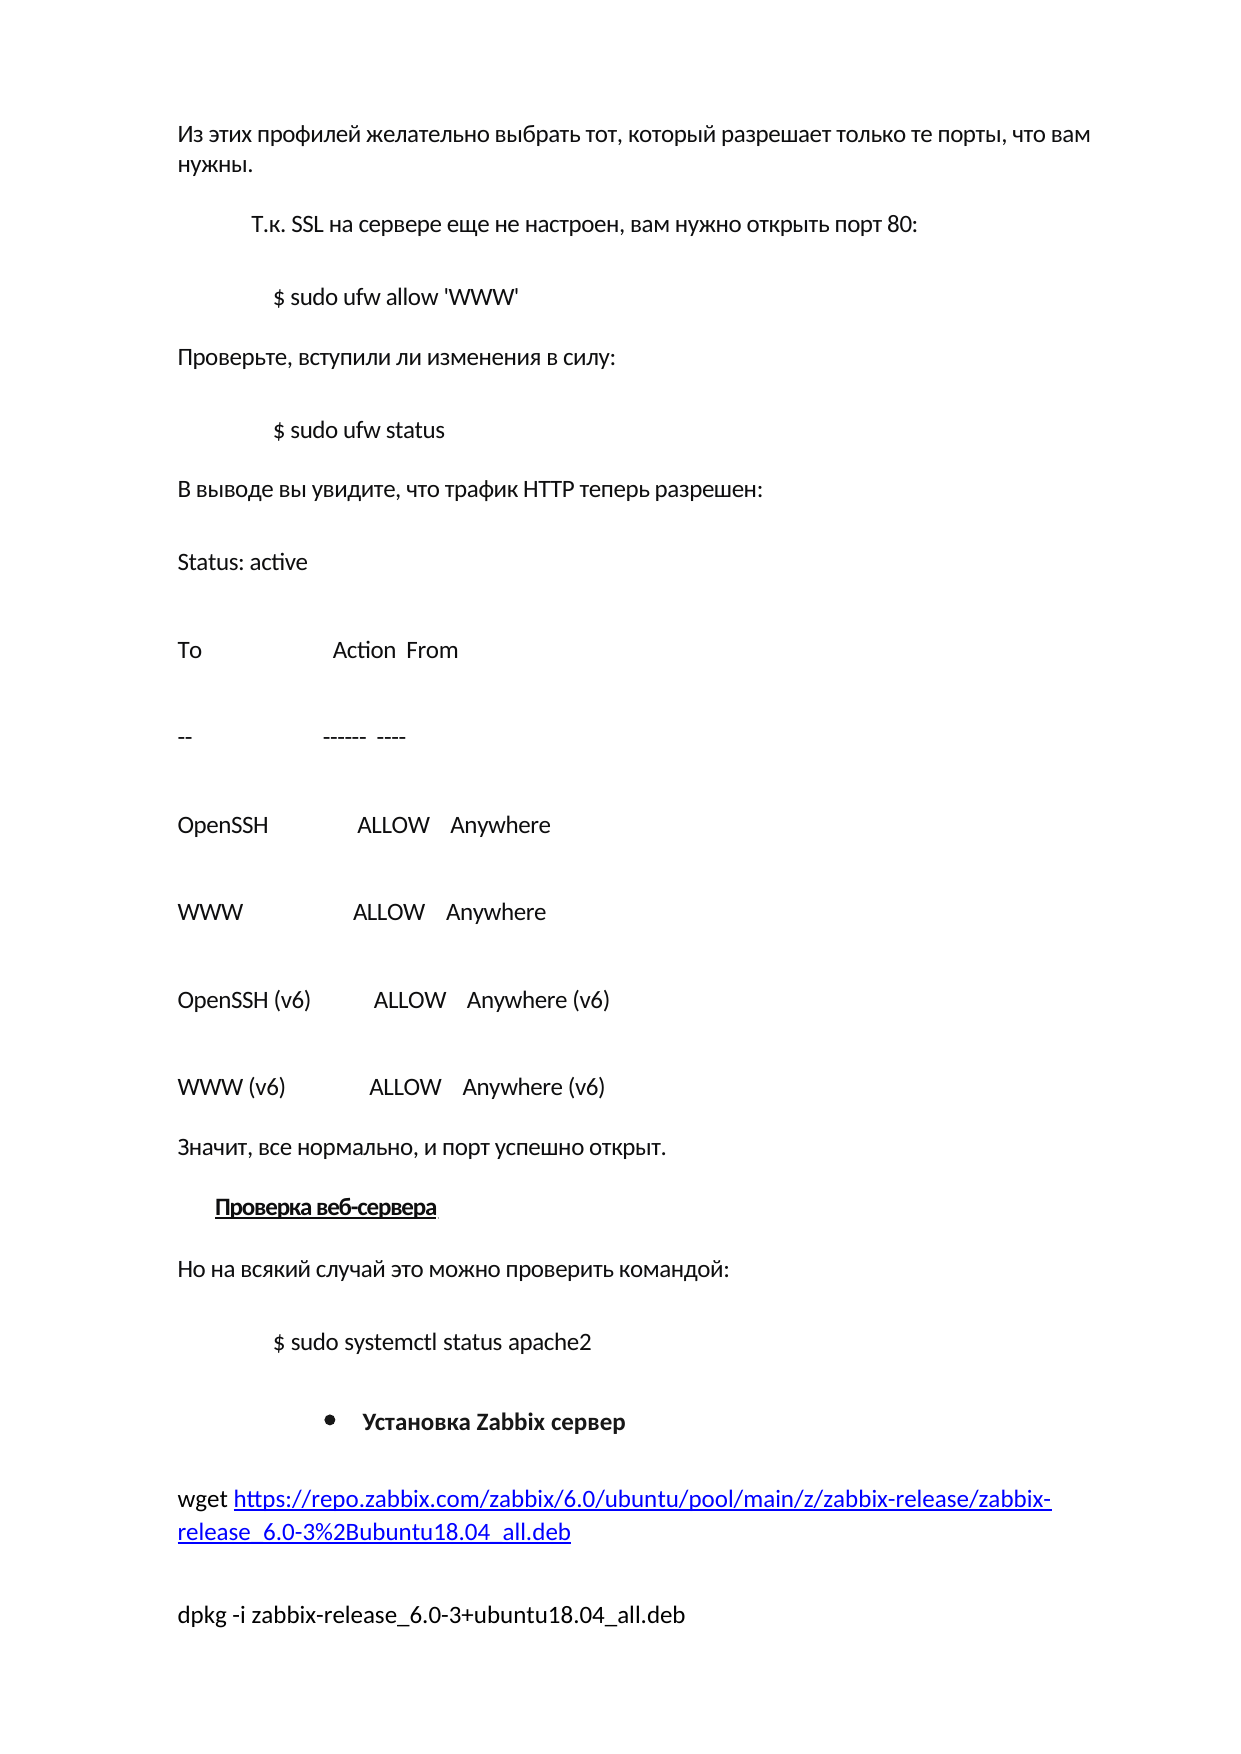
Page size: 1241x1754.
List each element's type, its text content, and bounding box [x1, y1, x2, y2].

text Status: active [177, 533, 1152, 577]
text WWW (v6) ALLOW Anywhere (v6) [177, 1058, 1152, 1102]
text dpkg -i zabbix-release_6.0-3+ubuntu18.04_all.deb [177, 1566, 1152, 1629]
text $ sudo ufw allow 'WWW' [177, 268, 1152, 312]
text Значит, все нормально, и порт успешно открыт. [177, 1131, 1152, 1162]
text $ sudo ufw status [177, 401, 1152, 444]
text Т.к. SSL на сервере еще не настроен, вам нужно открыть порт 80: [177, 208, 1152, 239]
text Проверка веб-сервера [215, 1191, 1152, 1221]
text Из этих профилей желательно выбрать тот, который разрешает только те порты, что вам нужны. [177, 118, 1152, 179]
text wget https://repo.zabbix.com/zabbix/6.0/ubuntu/pool/main/z/zabbix-release/zabbix-release_6.0-3%2Bubuntu18.04_all.deb [177, 1483, 1152, 1547]
text Проверьте, вступили ли изменения в силу: [177, 341, 1152, 371]
text -- ------ ---- [177, 708, 1152, 752]
text WWW ALLOW Anywhere [177, 883, 1152, 927]
text В выводе вы увидите, что трафик HTTP теперь разрешен: [177, 473, 1152, 504]
text Но на всякий случай это можно проверить командой: [177, 1253, 1152, 1283]
text OpenSSH (v6) ALLOW Anywhere (v6) [177, 971, 1152, 1014]
list Установка Zabbix сервер [325, 1406, 1152, 1437]
text To Action From [177, 621, 1152, 664]
text OpenSSH ALLOW Anywhere [177, 796, 1152, 839]
text $ sudo systemctl status apache2 [177, 1313, 1152, 1356]
